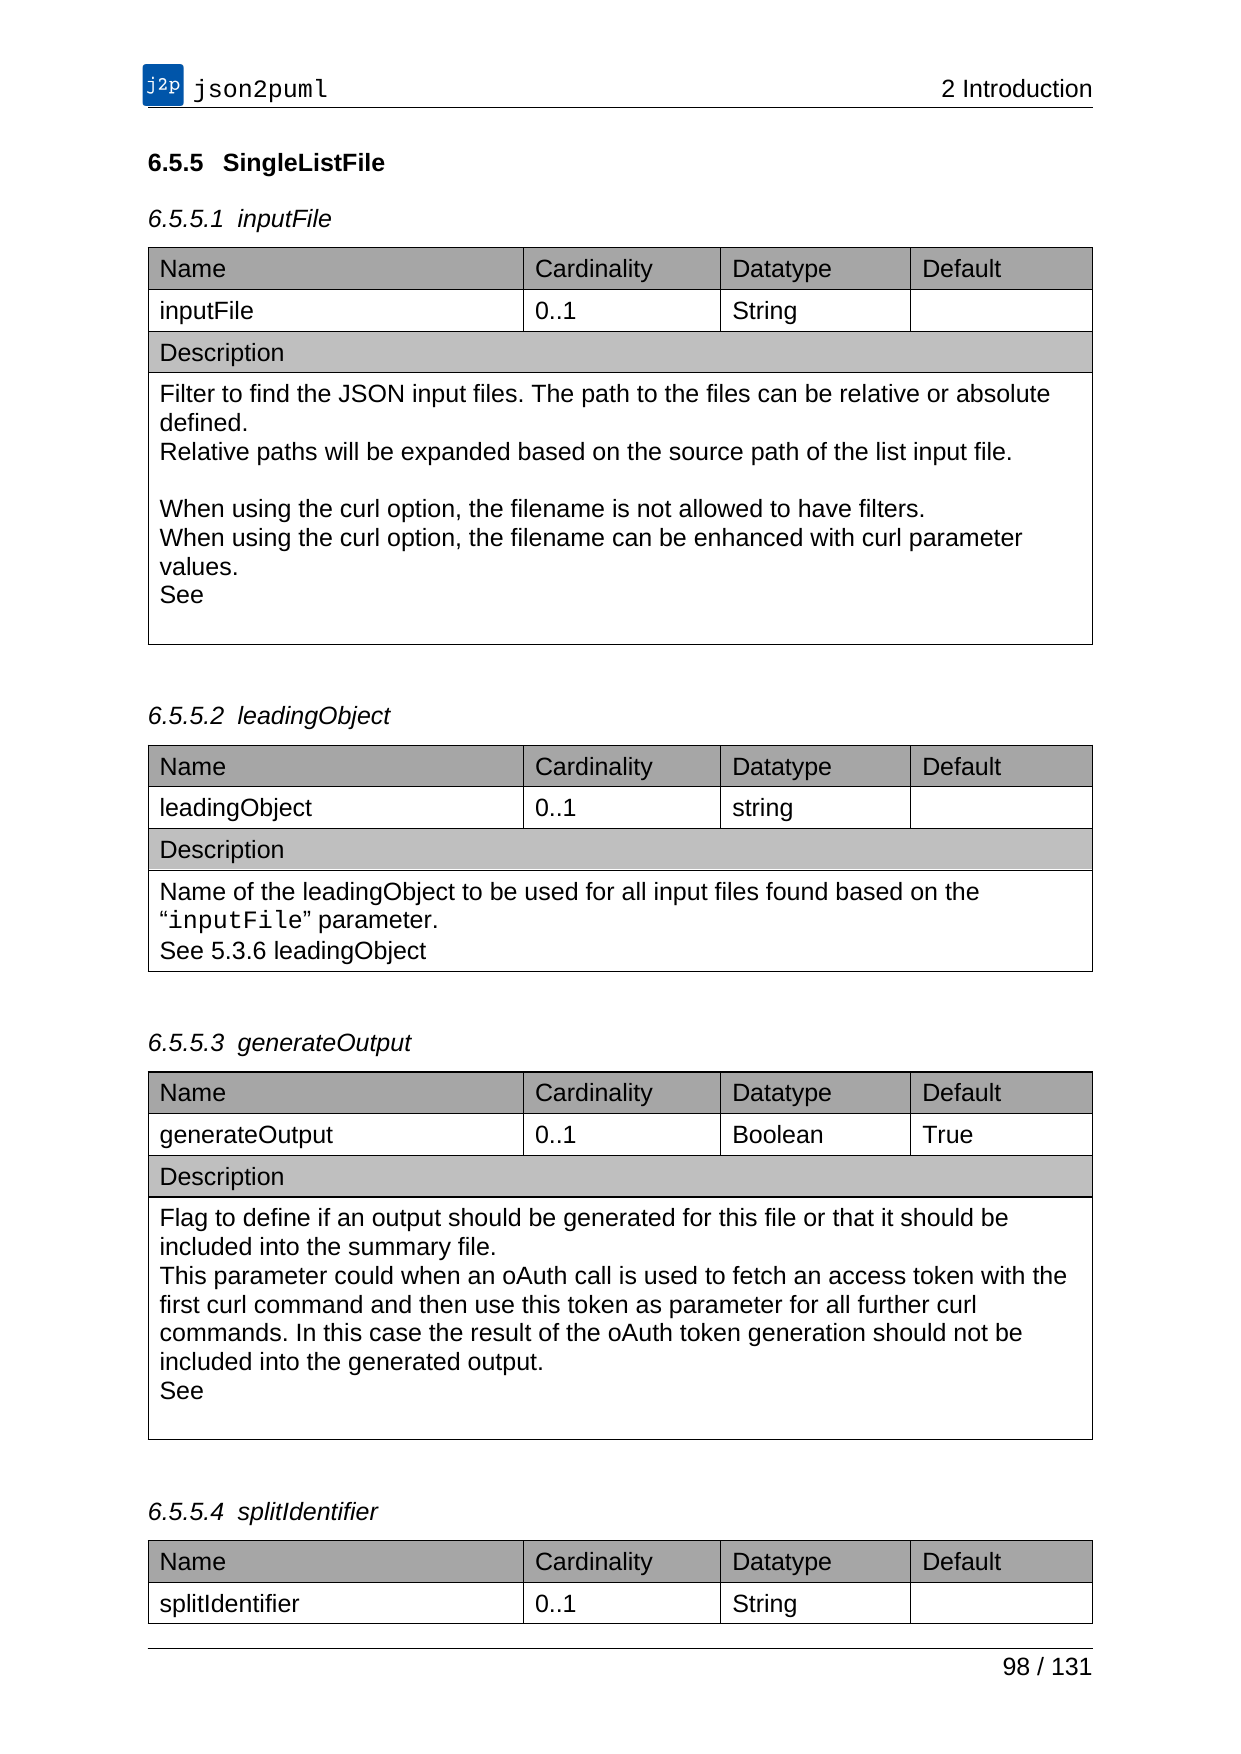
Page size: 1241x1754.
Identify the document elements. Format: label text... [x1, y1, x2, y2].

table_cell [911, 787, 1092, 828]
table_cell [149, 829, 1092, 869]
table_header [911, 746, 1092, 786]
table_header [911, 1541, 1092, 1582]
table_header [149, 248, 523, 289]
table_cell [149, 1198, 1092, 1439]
picture [142, 64, 184, 106]
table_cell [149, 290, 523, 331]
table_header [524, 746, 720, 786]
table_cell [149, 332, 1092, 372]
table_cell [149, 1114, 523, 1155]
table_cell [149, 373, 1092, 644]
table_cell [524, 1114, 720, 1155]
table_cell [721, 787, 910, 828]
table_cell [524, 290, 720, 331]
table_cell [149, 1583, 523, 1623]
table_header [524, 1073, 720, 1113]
subtitle generateOutput [148, 1028, 1093, 1057]
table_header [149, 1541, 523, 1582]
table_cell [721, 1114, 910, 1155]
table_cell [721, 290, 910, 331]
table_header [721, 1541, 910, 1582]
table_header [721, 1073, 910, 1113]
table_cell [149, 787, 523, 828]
subtitle SingleListFile [148, 148, 1093, 176]
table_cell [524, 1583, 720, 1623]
subtitle inputFile [148, 204, 1093, 232]
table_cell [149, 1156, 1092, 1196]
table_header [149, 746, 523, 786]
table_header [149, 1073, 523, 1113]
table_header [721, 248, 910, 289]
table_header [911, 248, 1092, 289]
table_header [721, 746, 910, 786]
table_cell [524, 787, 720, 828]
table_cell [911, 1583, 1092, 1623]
subtitle leadingObject [148, 701, 1093, 730]
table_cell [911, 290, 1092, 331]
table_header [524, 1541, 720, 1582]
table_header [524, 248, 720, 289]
subtitle splitIdentifier [148, 1496, 1093, 1525]
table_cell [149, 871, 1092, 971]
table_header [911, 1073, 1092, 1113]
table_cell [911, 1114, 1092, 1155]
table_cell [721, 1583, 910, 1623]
